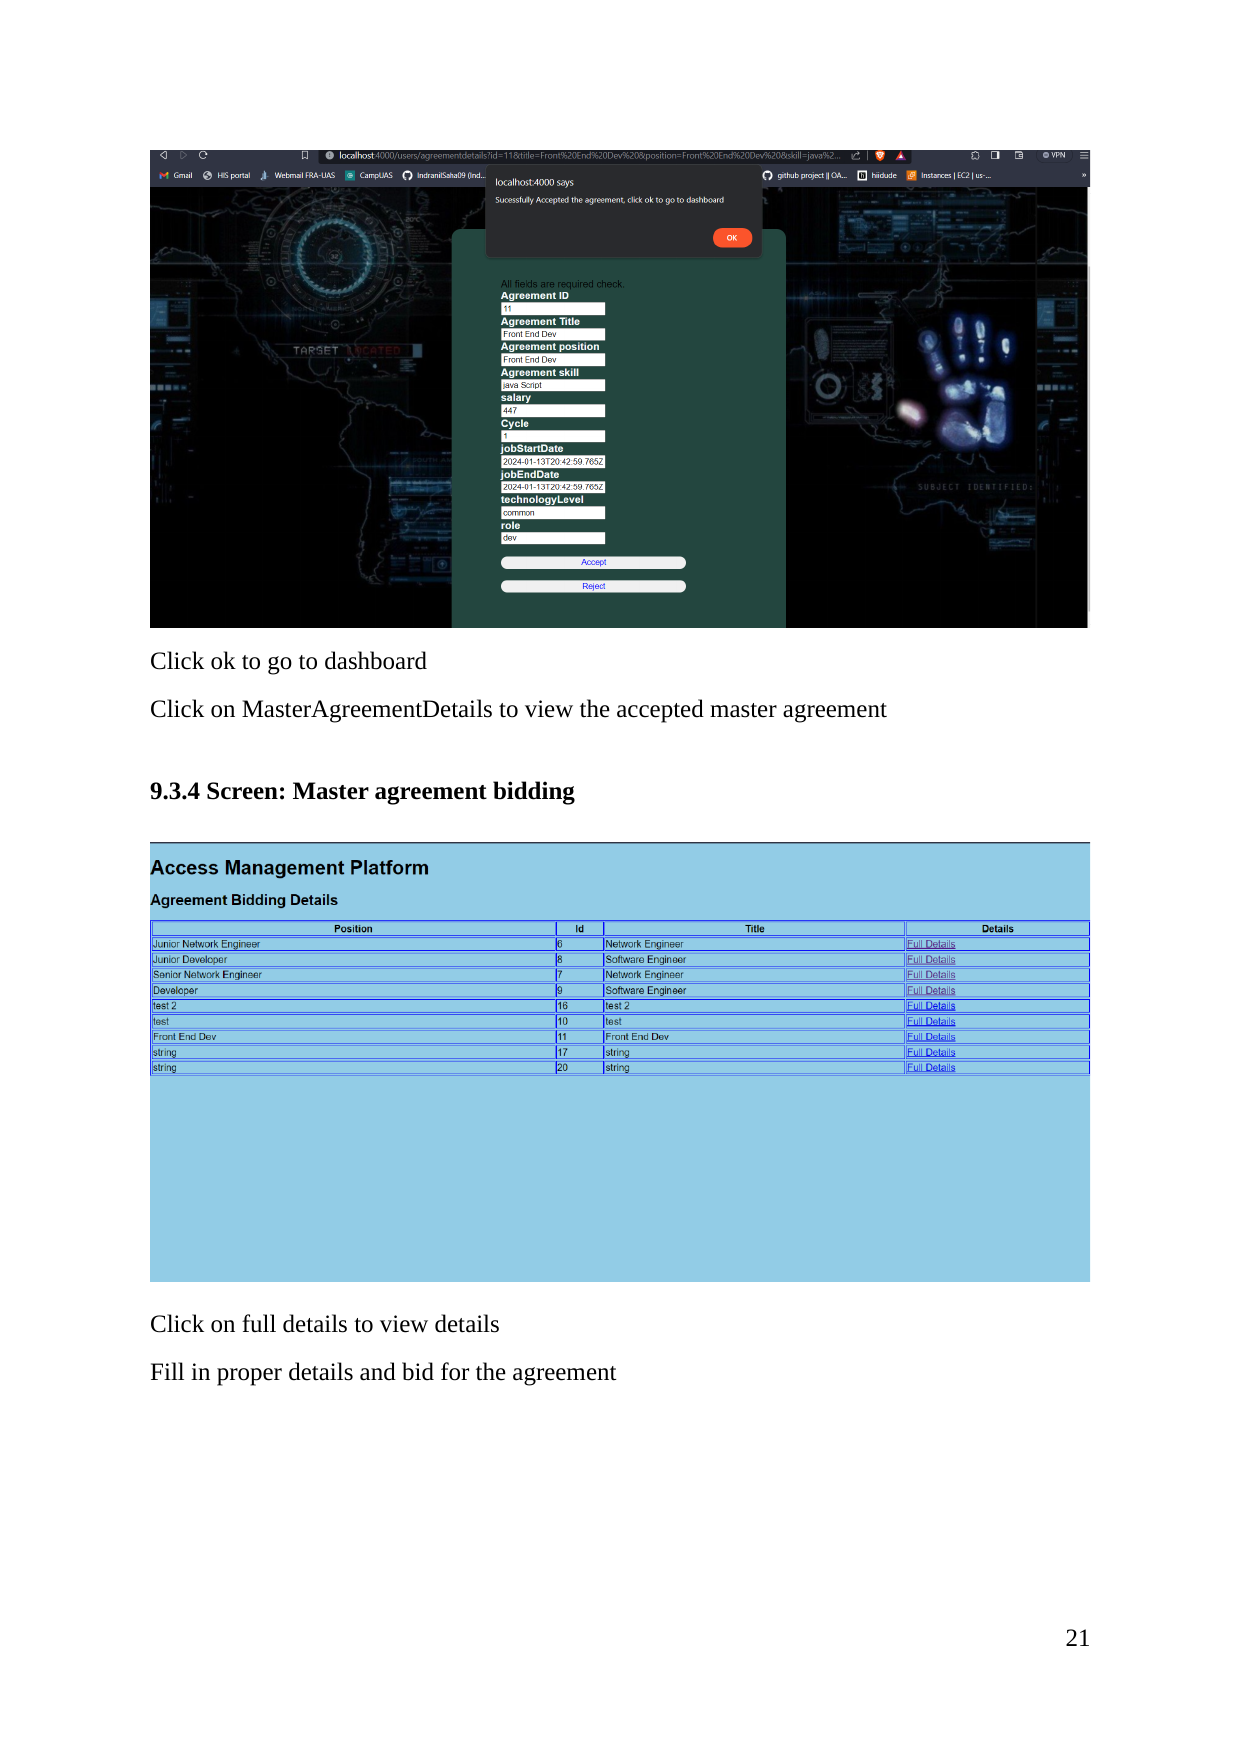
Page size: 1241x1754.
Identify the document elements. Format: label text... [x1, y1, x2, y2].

text Click ok to go to dashboard [150, 646, 1090, 675]
picture [150, 842, 1091, 1282]
picture [150, 150, 1091, 628]
text Fill in proper details and bid for the agreement [150, 1357, 1090, 1386]
text Click on full details to view details [150, 1309, 1090, 1338]
text Click on MasterAgreementDetails to view the accepted master agreement [150, 694, 1090, 723]
subtitle 9.3.4 Screen: Master agreement bidding [150, 776, 1090, 805]
